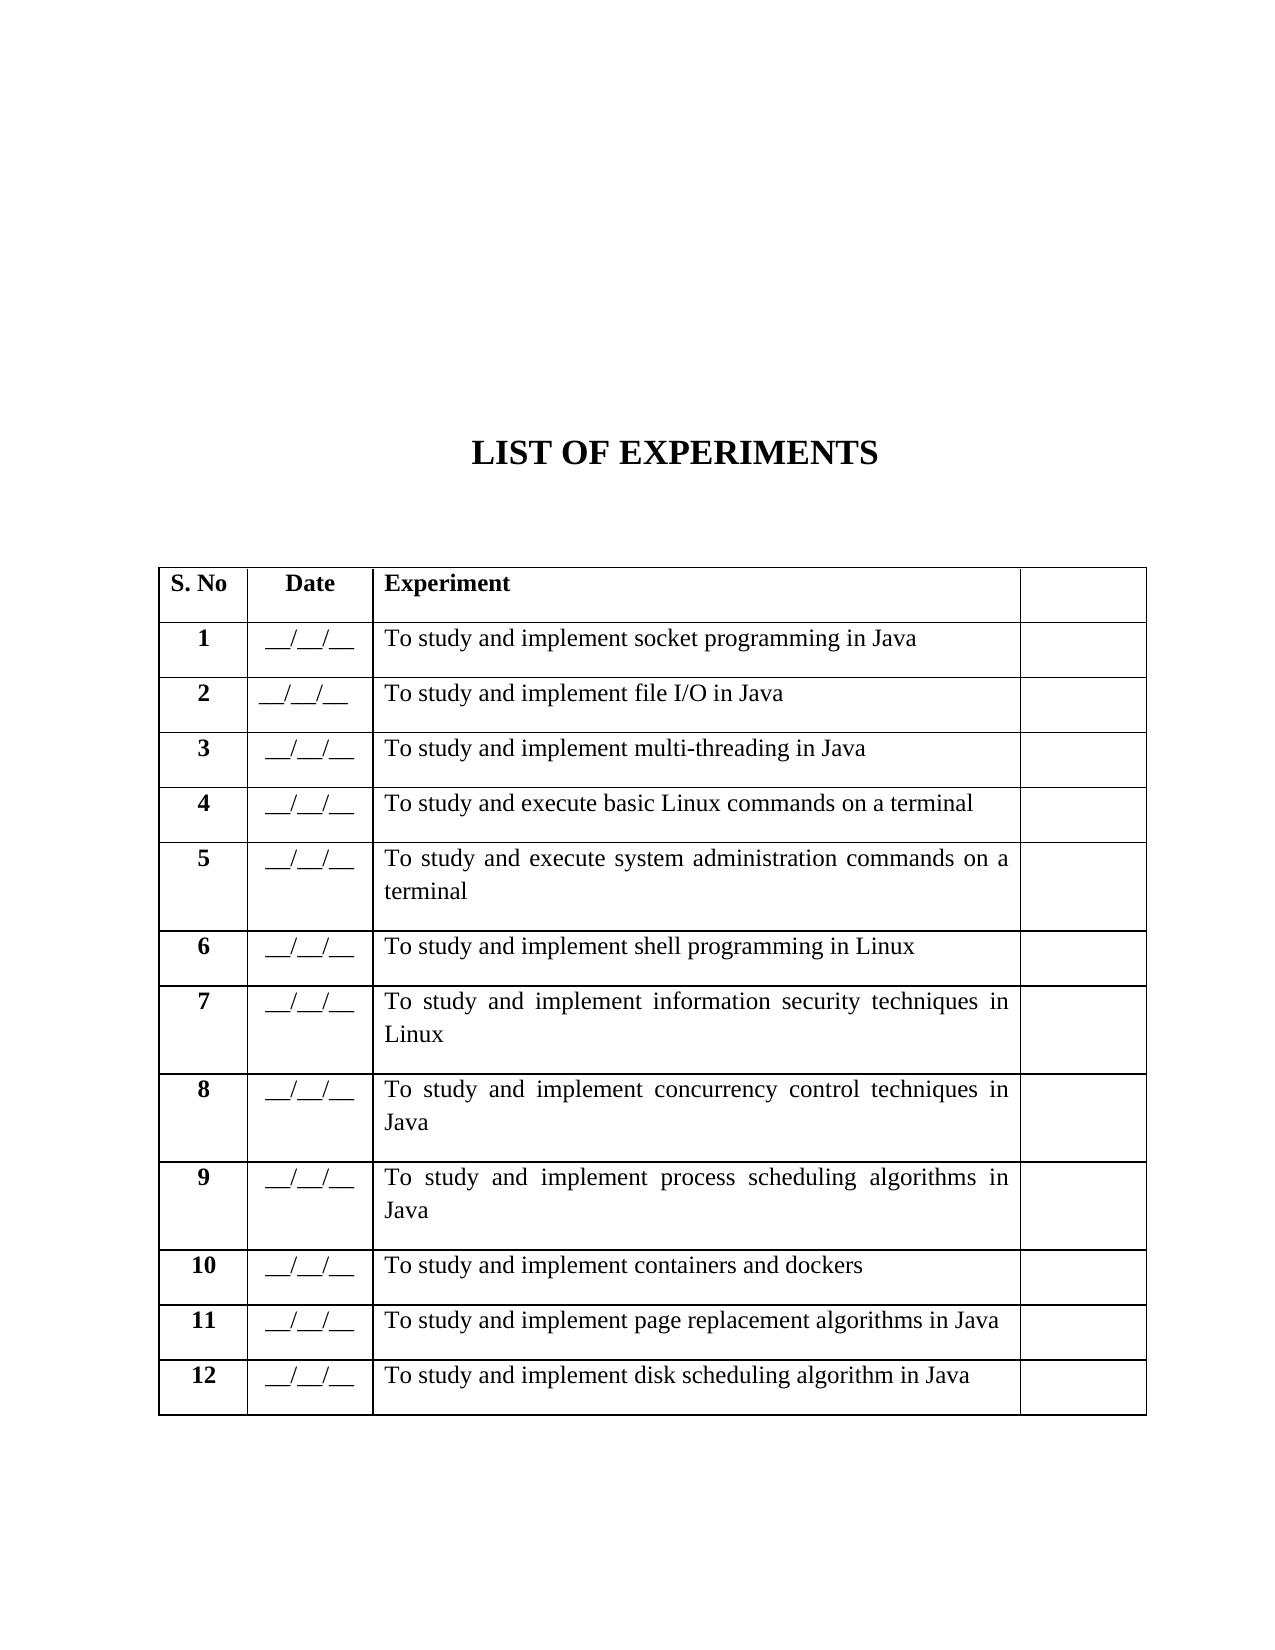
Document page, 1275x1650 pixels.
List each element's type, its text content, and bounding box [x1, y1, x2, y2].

table_cell To study and implement containers and dockers [374, 1251, 1020, 1304]
table_cell __/__/__ [248, 623, 372, 677]
table_cell __/__/__ [248, 733, 372, 787]
table_cell [1021, 788, 1146, 842]
table_cell [1021, 843, 1146, 930]
table_cell [1021, 1306, 1146, 1359]
table_cell __/__/__ [248, 987, 372, 1073]
table_header Date [248, 568, 373, 622]
table_cell 10 [160, 1251, 247, 1304]
table_cell [1021, 1163, 1146, 1249]
table_cell [1021, 623, 1146, 677]
table_cell __/__/__ [248, 843, 372, 930]
table_cell To study and implement page replacement algorithms in Java [374, 1306, 1020, 1359]
table_cell 9 [160, 1163, 247, 1249]
table_header S. No [160, 568, 247, 622]
table_cell __/__/__ [248, 1361, 372, 1414]
table_cell To study and implement disk scheduling algorithm in Java [374, 1361, 1020, 1414]
table_cell To study and implement shell programming in Linux [374, 932, 1020, 985]
table_cell To study and implement concurrency control techniques in Java [374, 1075, 1020, 1161]
table_cell __/__/__ [248, 678, 372, 732]
table_cell __/__/__ [248, 1251, 372, 1304]
table_cell 11 [160, 1306, 247, 1359]
table_cell [1021, 733, 1146, 787]
table_cell 12 [160, 1361, 247, 1414]
table_cell To study and implement information security techniques in Linux [374, 987, 1020, 1073]
table_cell To study and execute basic Linux commands on a terminal [374, 788, 1020, 842]
table_cell 3 [160, 733, 247, 787]
table_cell [1021, 678, 1146, 732]
text LIST OF EXPERIMENTS [150, 431, 1125, 472]
table_cell To study and implement process scheduling algorithms in Java [374, 1163, 1020, 1249]
table_cell 1 [160, 623, 247, 677]
table_cell 8 [160, 1075, 247, 1161]
table_cell To study and implement socket programming in Java [374, 623, 1020, 677]
table_cell [1021, 1075, 1146, 1161]
table_cell __/__/__ [248, 1075, 372, 1161]
table_cell [1021, 987, 1146, 1073]
table_cell 7 [160, 987, 247, 1073]
table_cell To study and execute system administration commands on a terminal [374, 843, 1020, 930]
table_cell 5 [160, 843, 247, 930]
table_cell To study and implement file I/O in Java [374, 678, 1020, 732]
table_cell __/__/__ [248, 1163, 372, 1249]
table_cell To study and implement multi-threading in Java [374, 733, 1020, 787]
table_header [1021, 568, 1146, 622]
table_cell 2 [160, 678, 247, 732]
table_cell __/__/__ [248, 788, 372, 842]
table_cell __/__/__ [248, 932, 372, 985]
table_header Experiment [374, 568, 1020, 622]
table_cell [1021, 1251, 1146, 1304]
table_cell [1021, 1361, 1146, 1414]
table_cell 6 [160, 932, 247, 985]
table_cell 4 [160, 788, 247, 842]
table_cell __/__/__ [248, 1306, 372, 1359]
table_cell [1021, 932, 1146, 985]
